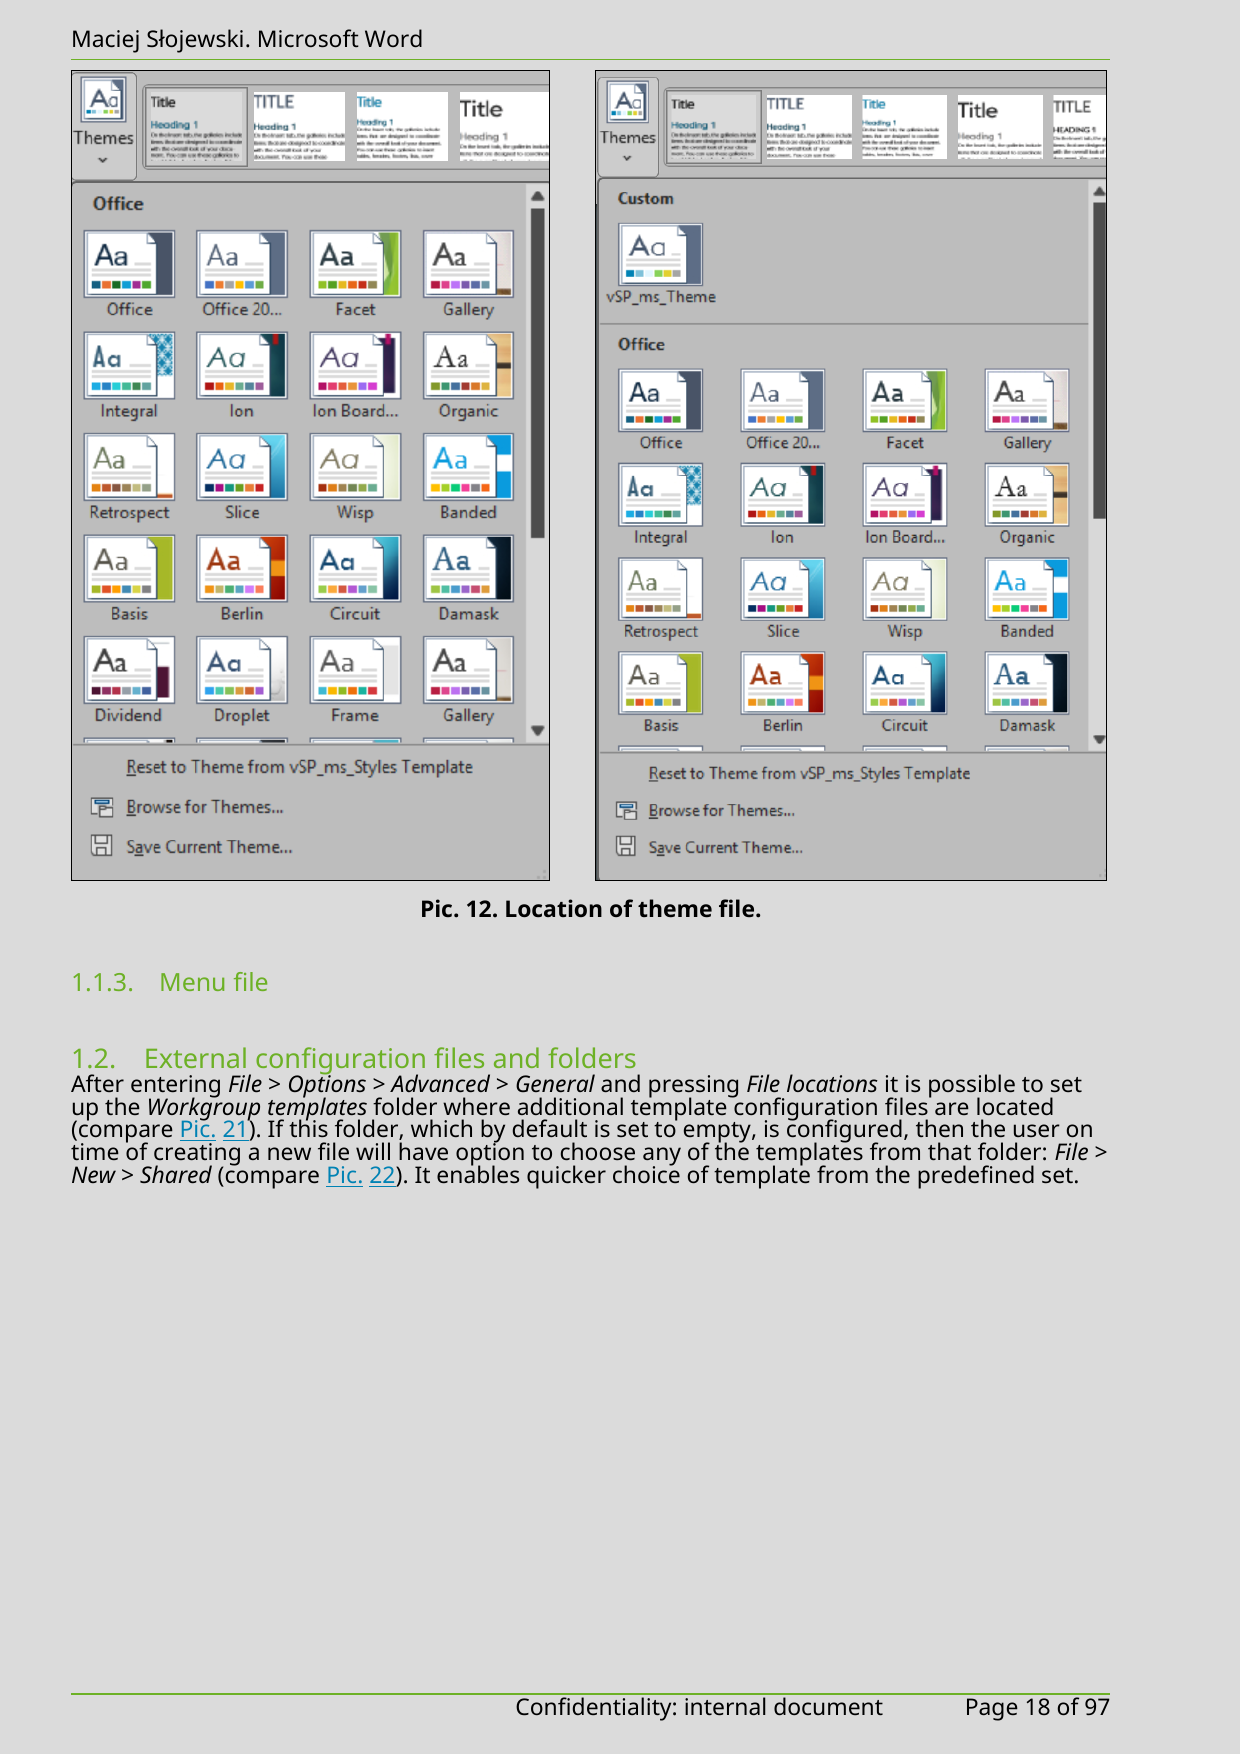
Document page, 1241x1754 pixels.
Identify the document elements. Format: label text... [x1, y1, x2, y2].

picture [72, 71, 549, 880]
text Pic. 12. Location of theme file. [source: herein] [71, 899, 1110, 922]
subtitle External configuration files and folders [71, 1047, 1110, 1074]
text After entering File > Options > Advanced > General and pressing File locations it is possible to set up the Workgroup templates folder where additional template configuration files are located (compare Pic. 21). If this folder, which by default is set to empty, is configured, then the user on time of creating a new file will have option to choose any of the templates from that folder: File > New > Shared (compare Pic. 22). It enables quicker choice of template from the predefined set. [71, 1074, 1110, 1188]
subtitle Menu file [71, 972, 1110, 997]
picture [596, 71, 1106, 880]
